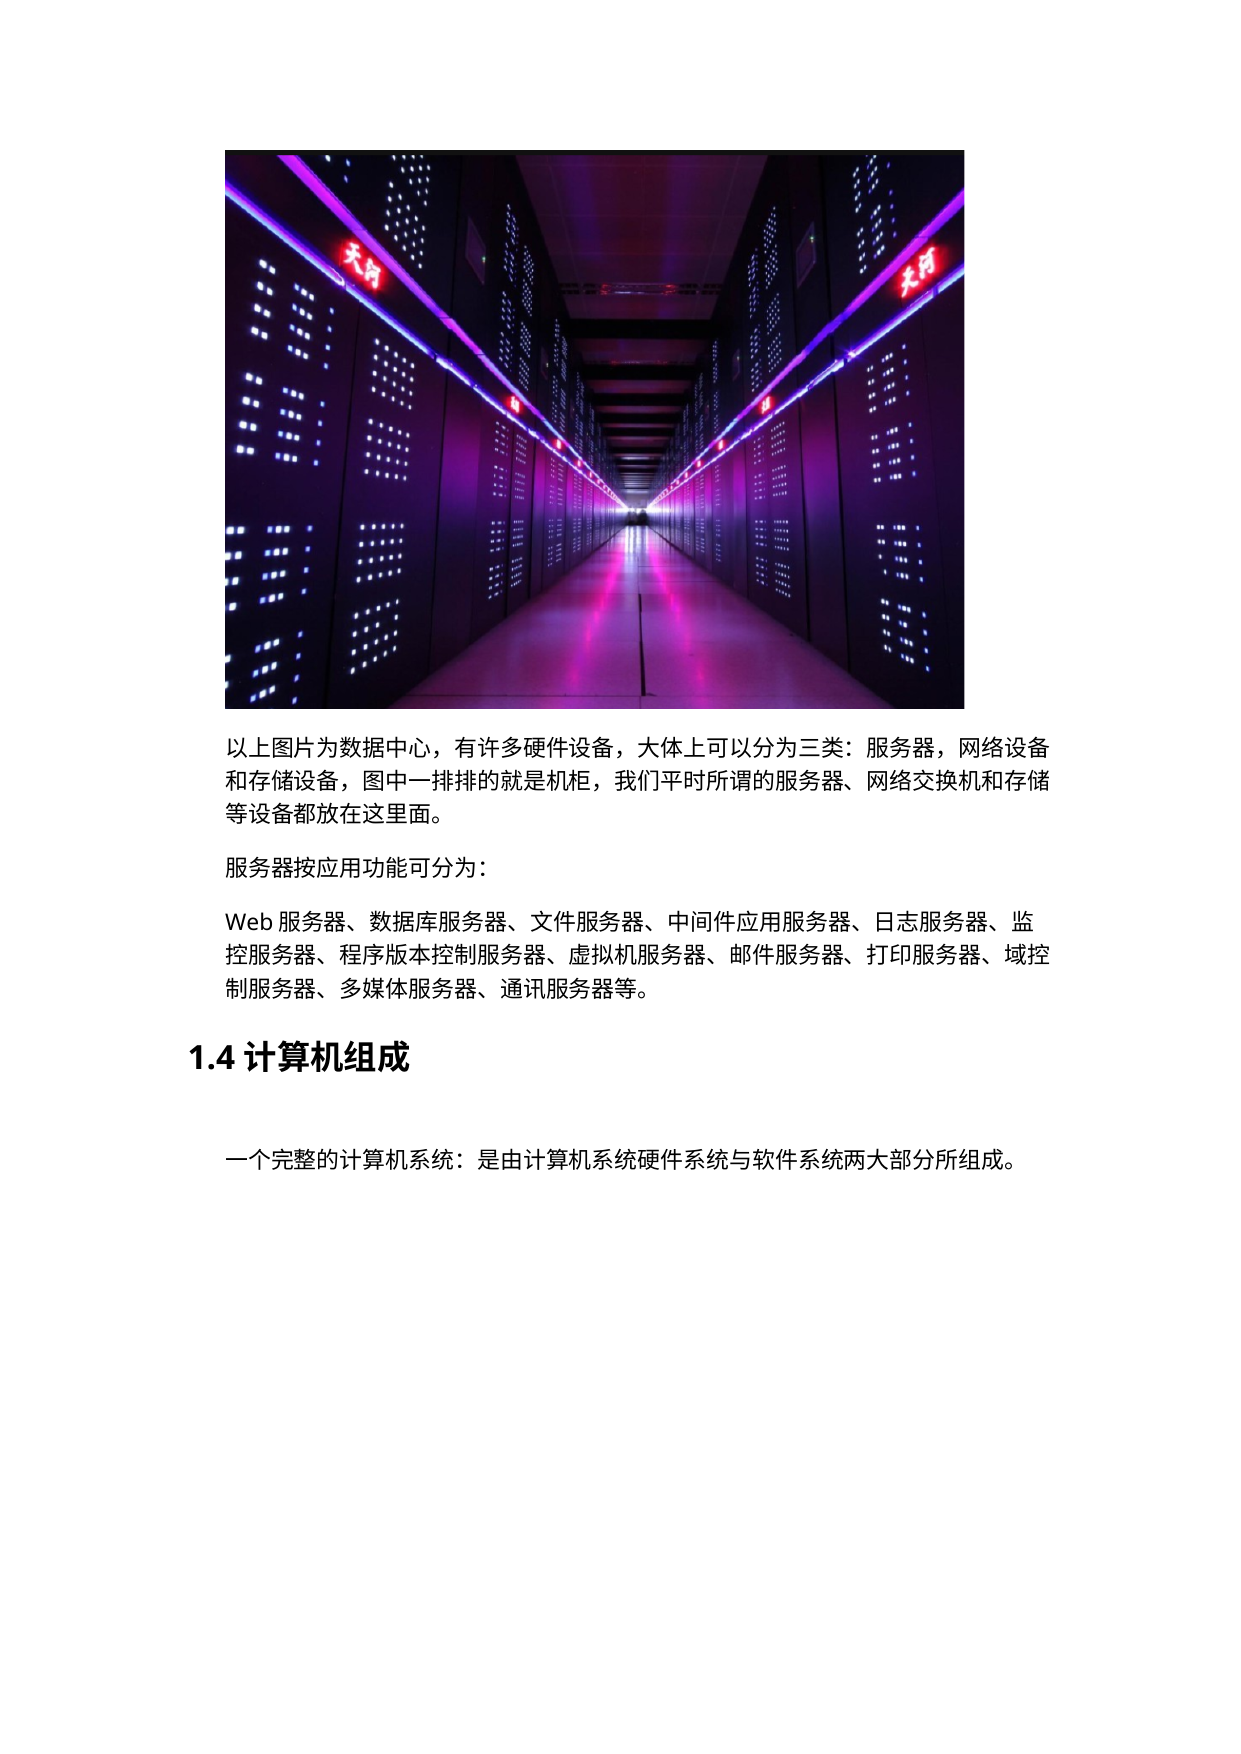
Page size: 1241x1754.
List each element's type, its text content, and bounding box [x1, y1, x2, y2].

list 一个完整的计算机系统：是由计算机系统硬件系统与软件系统两大部分所组成。 [225, 1142, 1053, 1175]
subtitle 1.4 计算机组成 [187, 1031, 1053, 1079]
list 服务器按应用功能可分为： [225, 850, 1053, 883]
picture [225, 150, 965, 709]
list 以上图片为数据中心，有许多硬件设备，大体上可以分为三类：服务器，网络设备和存储设备，图中一排排的就是机柜，我们平时所谓的服务器、网络交换机和存储等设备都放在这里面。 [225, 729, 1053, 829]
list Web服务器、数据库服务器、文件服务器、中间件应用服务器、日志服务器、监控服务器、程序版本控制服务器、虚拟机服务器、邮件服务器、打印服务器、域控制服务器、多媒体服务器、通讯服务器等。 [225, 904, 1053, 1004]
